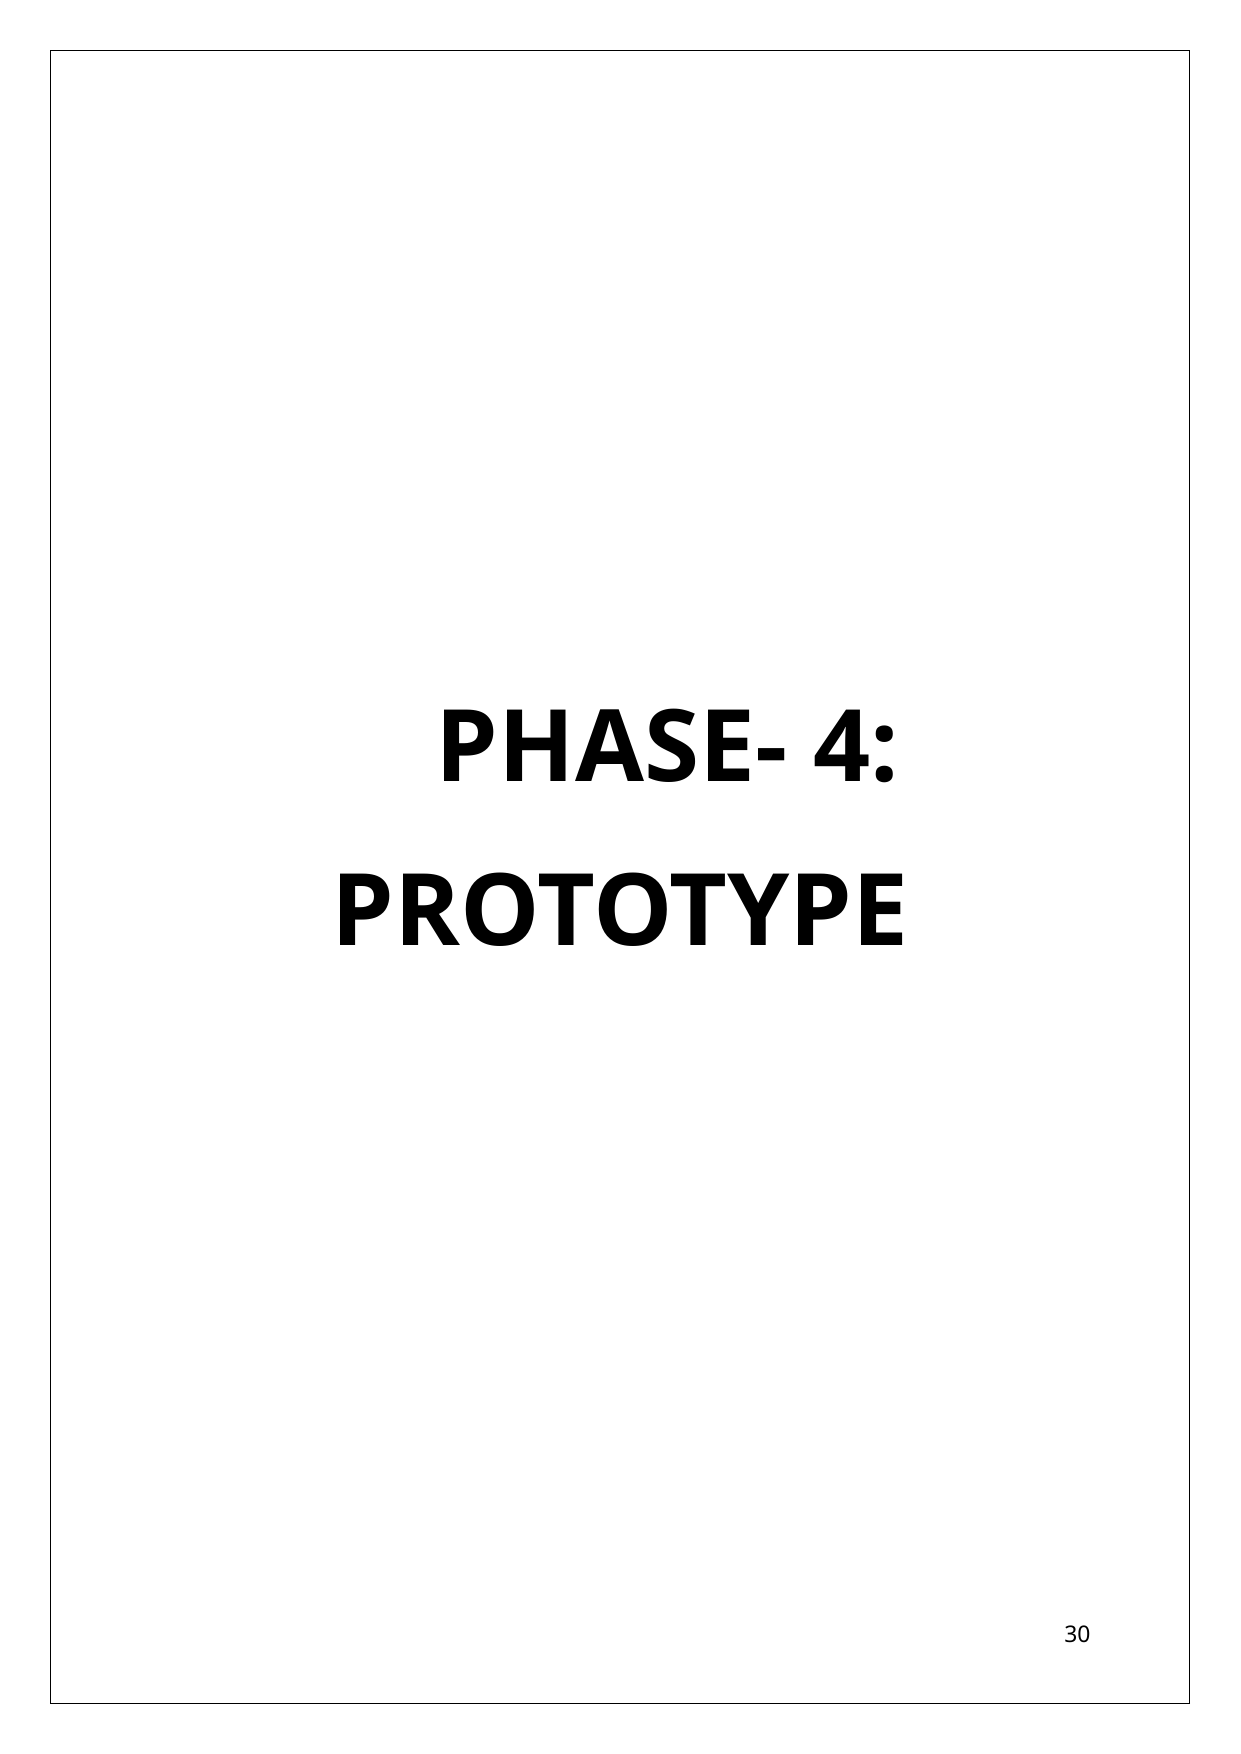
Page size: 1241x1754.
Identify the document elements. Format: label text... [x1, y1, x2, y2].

text PHASE- 4: [150, 675, 1090, 811]
text PROTOTYPE [150, 839, 1090, 975]
